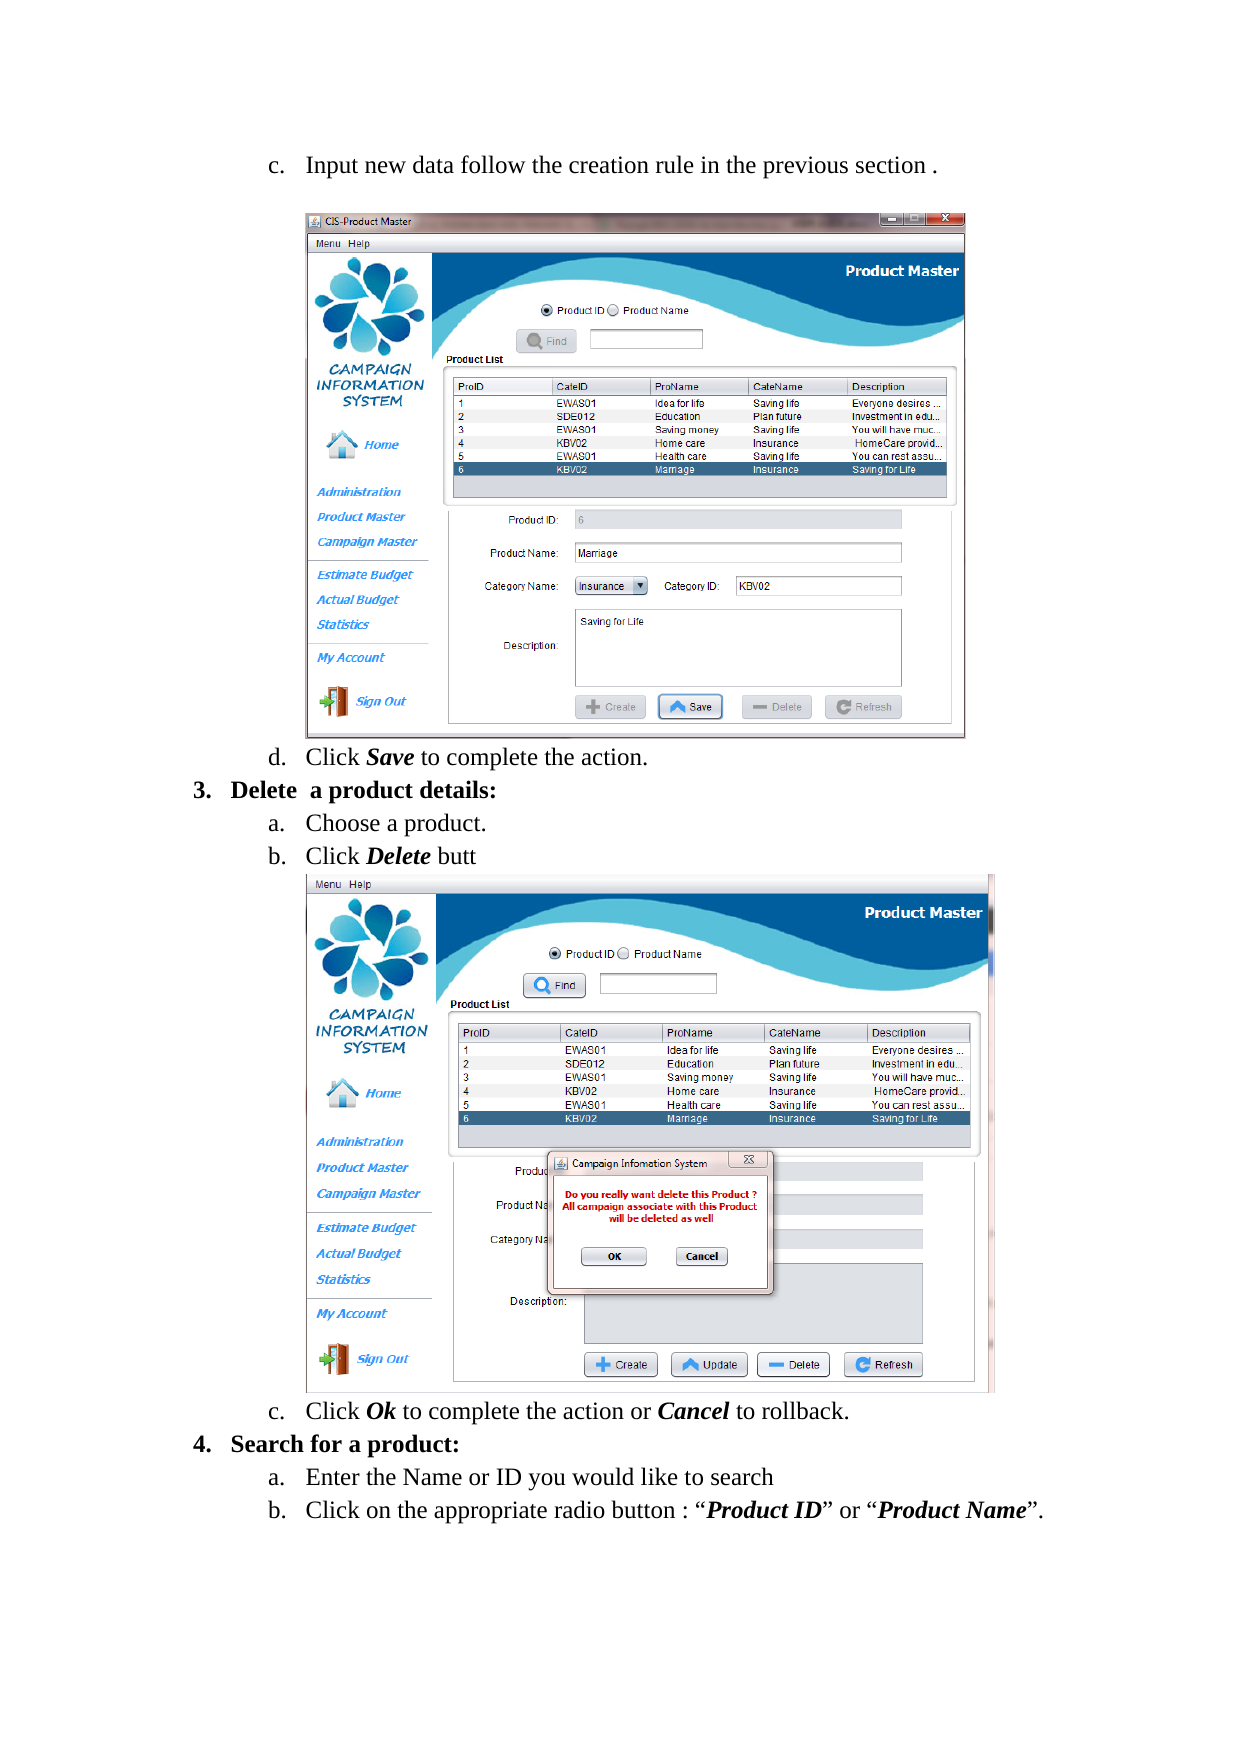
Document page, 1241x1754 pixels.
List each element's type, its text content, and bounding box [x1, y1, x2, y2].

list Click on the appropriate radio button : “Product ID” or “Product Name”. [268, 1495, 1090, 1524]
list Search for a product: [193, 1429, 1090, 1458]
list Click Ok to complete the action or Cancel to rollback. [268, 1396, 1090, 1425]
list Choose a product. [268, 808, 1090, 837]
list Enter the Name or ID you would like to search [268, 1462, 1090, 1491]
picture [305, 213, 966, 739]
list Click Save to complete the action. [268, 742, 1090, 771]
list Delete a product details: [193, 775, 1090, 804]
picture [305, 874, 995, 1393]
